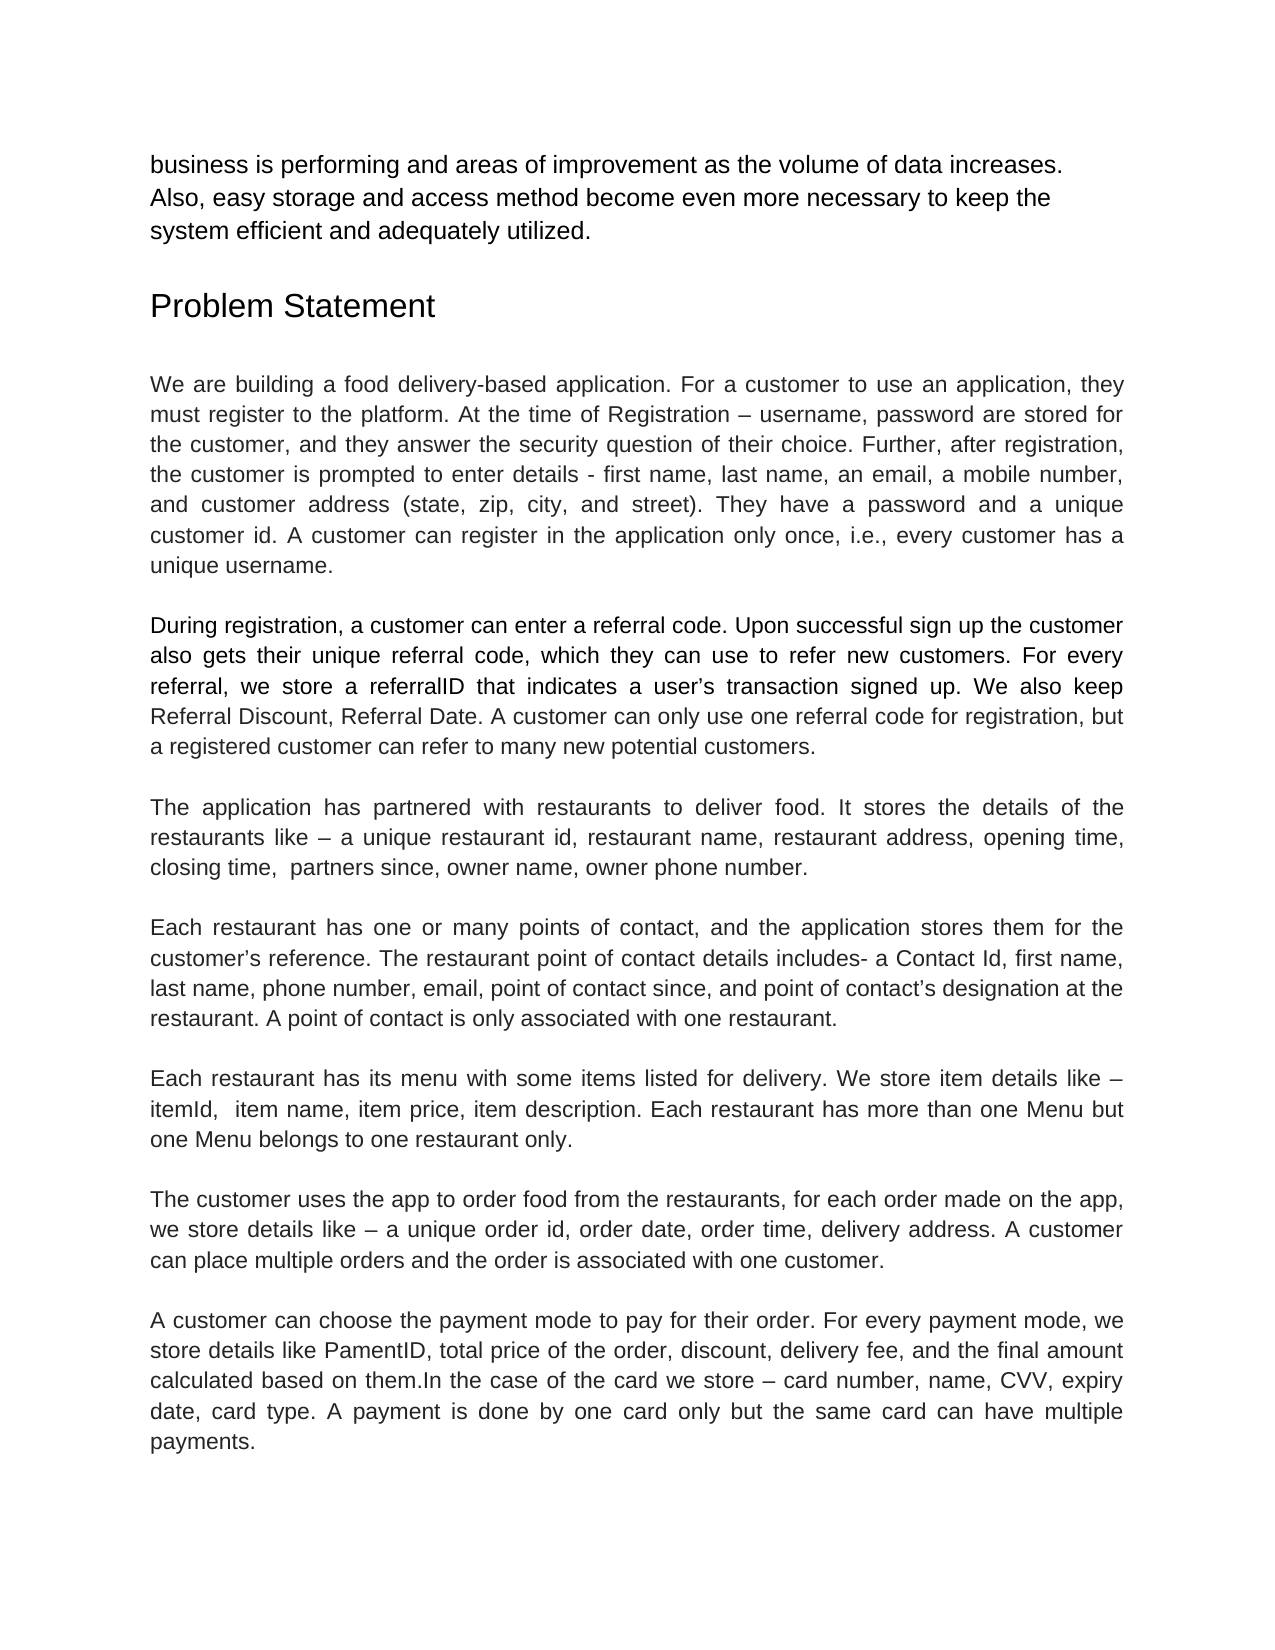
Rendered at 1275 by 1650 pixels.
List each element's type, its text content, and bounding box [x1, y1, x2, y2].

text The customer uses the app to order food from the restaurants, for each order made on the app, we store details like – a unique order id, order date, order time, delivery address. A customer can place multiple orders and the order is associated with one customer. [150, 1186, 1125, 1273]
text A customer can choose the payment mode to pay for their order. For every payment mode, we store details like PamentID, total price of the order, discount, delivery fee, and the final amount calculated based on them.In the case of the card we store – card number, name, CVV, expiry date, card type. A payment is done by one card only but the same card can have multiple payments. [150, 1307, 1125, 1454]
text Each restaurant has its menu with some items listed for delivery. We store item details like – itemId, item name, item price, item description. Each restaurant has more than one Menu but one Menu belongs to one restaurant only. [150, 1065, 1125, 1152]
subtitle Problem Statement [150, 287, 1125, 325]
text We are building a food delivery-based application. For a customer to use an application, they must register to the platform. At the time of Registration – username, password are stored for the customer, and they answer the security question of their choice. Further, after registration, the customer is prompted to enter details - first name, last name, an email, a mobile number, and customer address (state, zip, city, and street). They have a password and a unique customer id. A customer can register in the application only once, i.e., every customer has a unique username. [150, 371, 1125, 578]
text Each restaurant has one or many points of contact, and the application stores them for the customer’s reference. The restaurant point of contact details includes- a Contact Id, first name, last name, phone number, email, point of contact since, and point of contact’s designation at the restaurant. A point of contact is only associated with one restaurant. [150, 914, 1125, 1031]
text During registration, a customer can enter a referral code. Upon successful sign up the customer also gets their unique referral code, which they can use to refer new customers. For every referral, we store a referralID that indicates a user’s transaction signed up. We also keep Referral Discount, Referral Date. A customer can only use one referral code for registration, but a registered customer can refer to many new potential customers. [150, 612, 1125, 759]
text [150, 150, 1125, 245]
text The application has partnered with restaurants to deliver food. It stores the details of the restaurants like – a unique restaurant id, restaurant name, restaurant address, opening time, closing time, partners since, owner name, owner phone number. [150, 793, 1125, 880]
